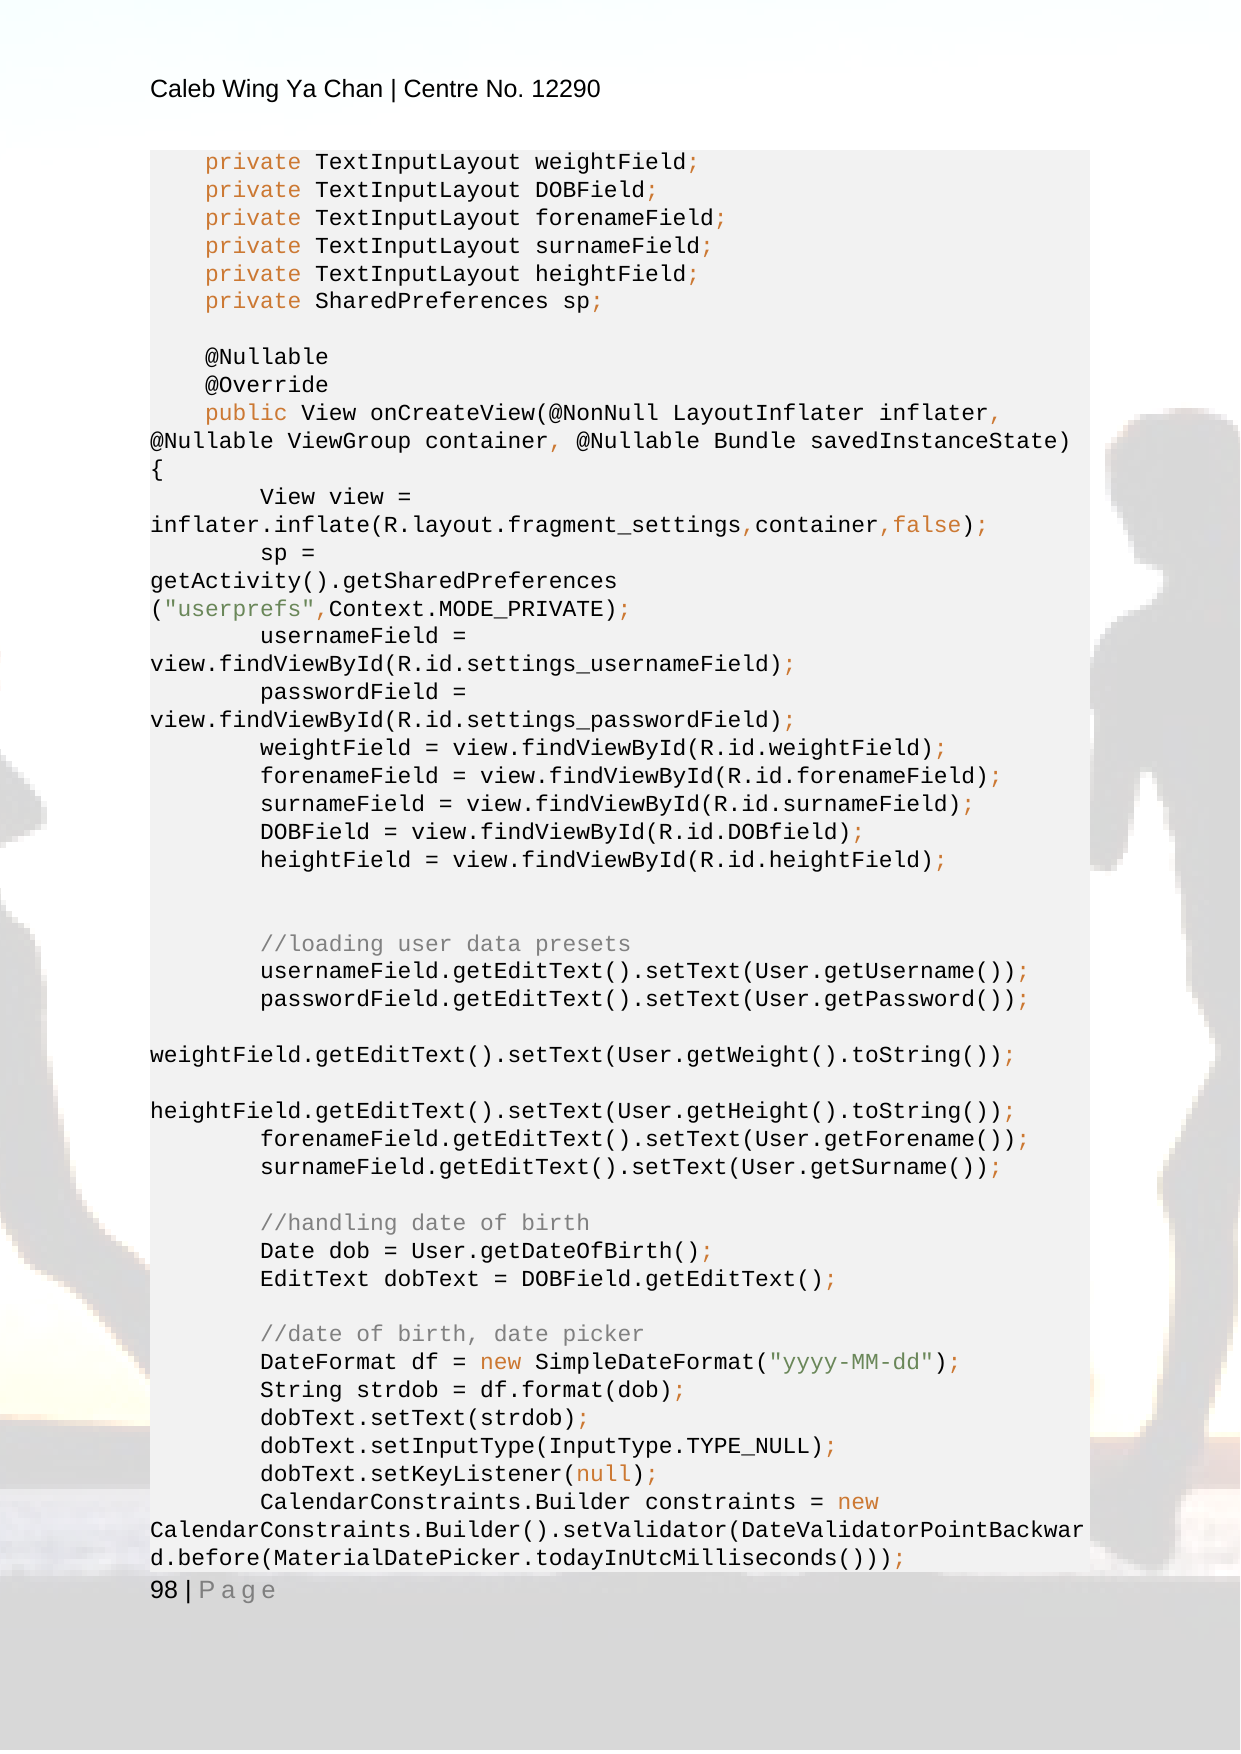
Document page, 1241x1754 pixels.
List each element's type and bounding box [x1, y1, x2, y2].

text [150, 150, 1090, 1572]
